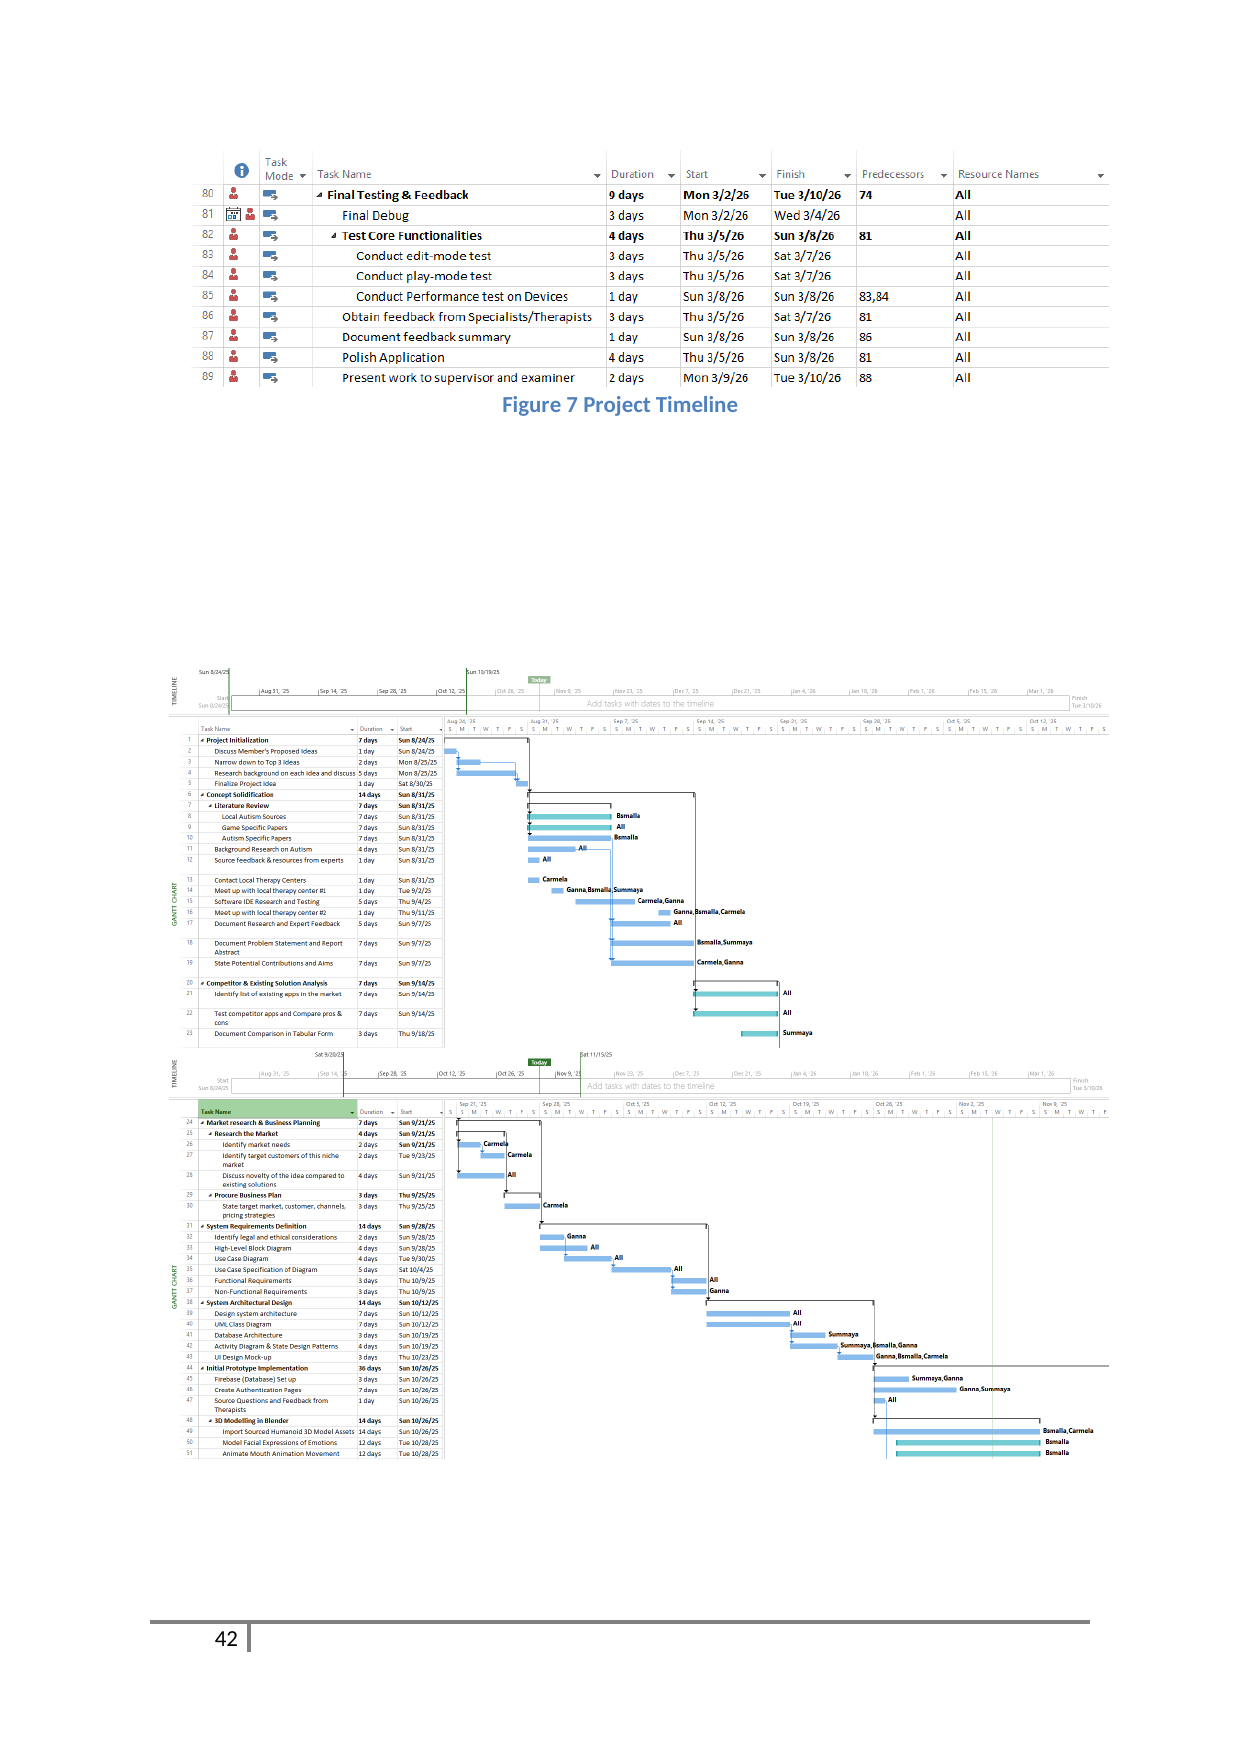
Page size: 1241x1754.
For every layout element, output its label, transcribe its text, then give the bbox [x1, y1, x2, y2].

picture [168, 1052, 1109, 1459]
picture [168, 668, 1109, 1048]
text Figure 7 Project Timeline [150, 390, 1090, 418]
picture [168, 150, 1109, 387]
